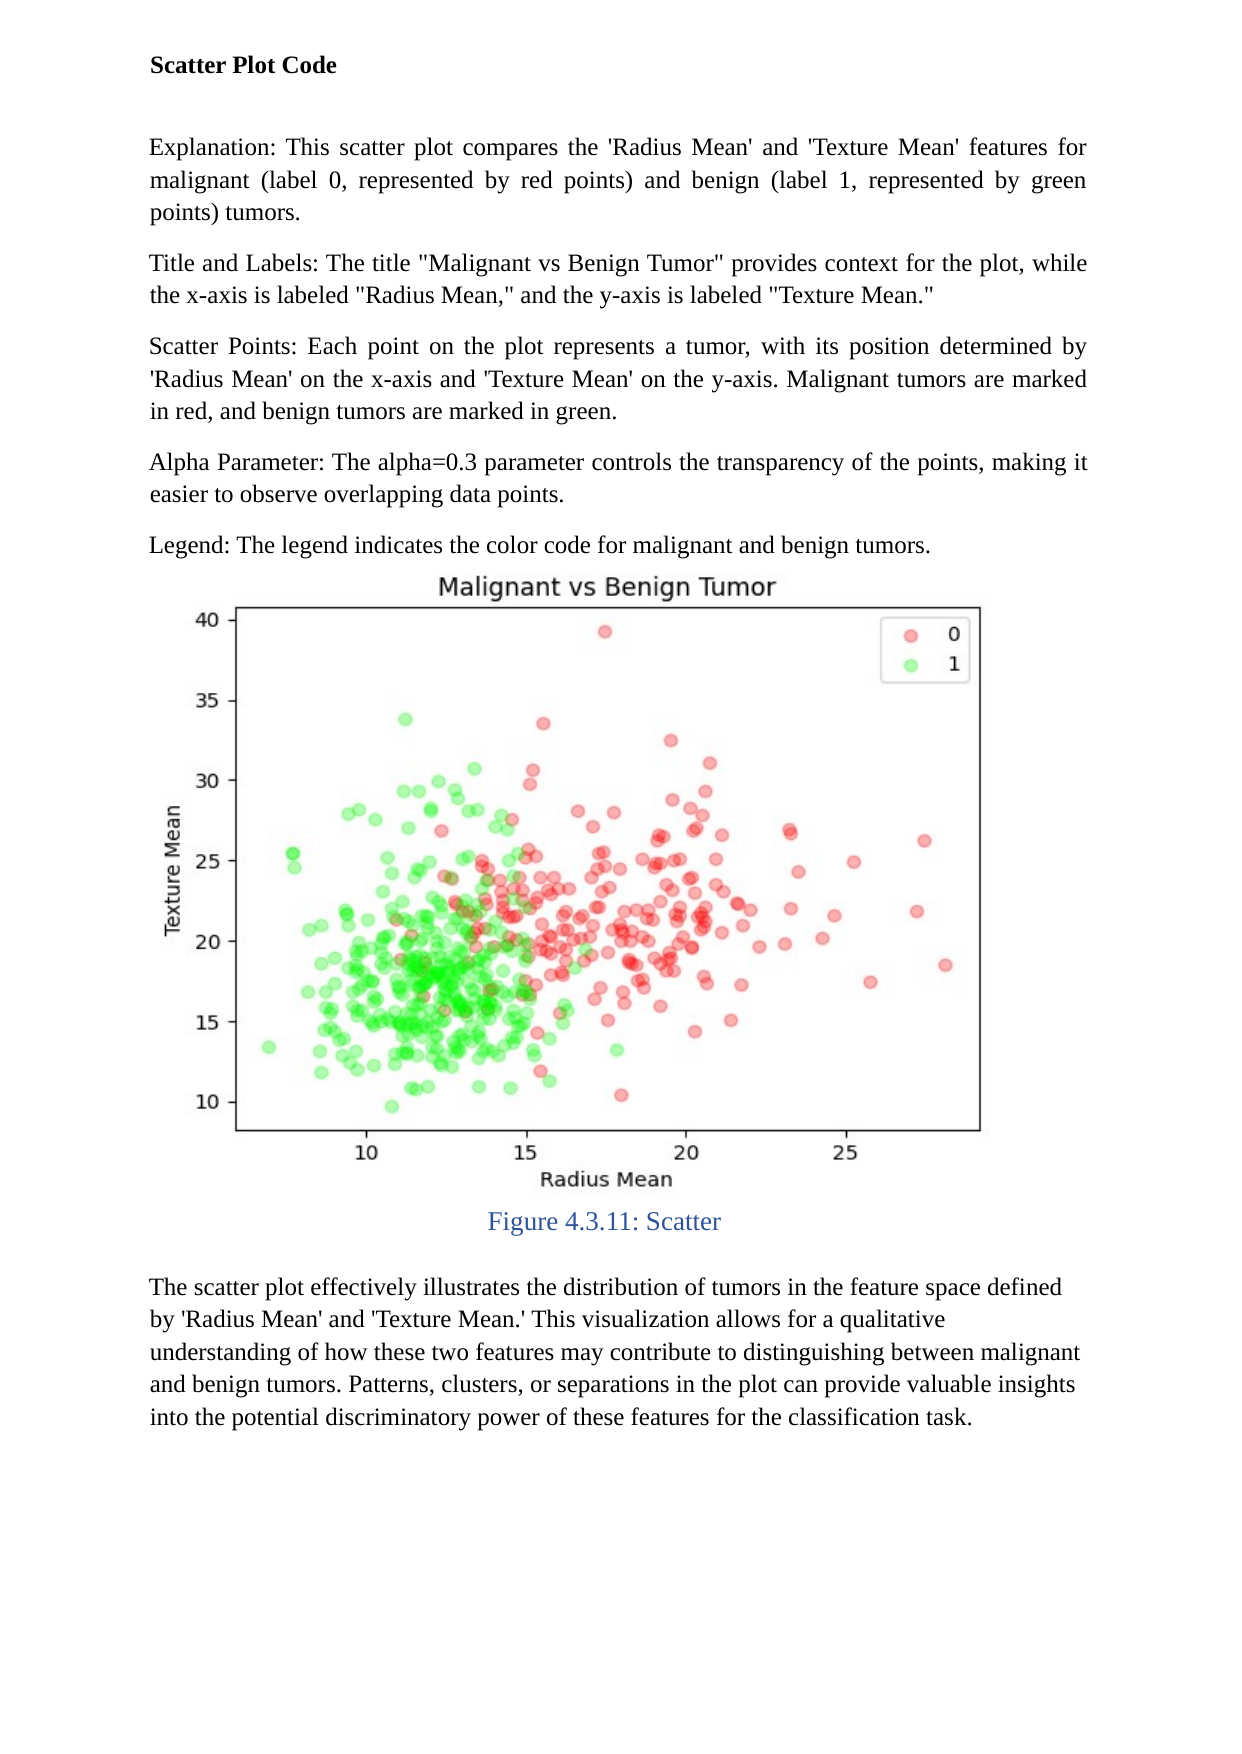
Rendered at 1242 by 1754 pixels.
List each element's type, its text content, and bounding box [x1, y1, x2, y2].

text Scatter Points: Each point on the plot represents a tumor, with its position determined by 'Radius Mean' on the x-axis and 'Texture Mean' on the y-axis. Malignant tumors are marked in red, and benign tumors are marked in green. [148, 331, 1088, 425]
text The scatter plot effectively illustrates the distribution of tumors in the feature space defined by 'Radius Mean' and 'Texture Mean.' This visualization allows for a qualitative understanding of how these two features may contribute to distinguishing between malignant and benign tumors. Patterns, clusters, or separations in the plot can provide valuable insights into the potential discriminatory power of these features for the classification task. [148, 1272, 1088, 1430]
text Alpha Parameter: The alpha=0.3 parameter controls the transparency of the points, making it easier to observe overlapping data points. [148, 447, 1088, 508]
text Explanation: This scatter plot compares the 'Radius Mean' and 'Texture Mean' features for malignant (label 0, represented by red points) and benign (label 1, represented by green points) tumors. [148, 132, 1088, 226]
picture [150, 562, 993, 1205]
text Legend: The legend indicates the color code for malignant and benign tumors. [148, 530, 1088, 559]
text Scatter Plot Code [150, 50, 1169, 79]
text Title and Labels: The title "Malignant vs Benign Tumor" provides context for the plot, while the x-axis is labeled "Radius Mean," and the y-axis is labeled "Texture Mean." [148, 248, 1088, 309]
